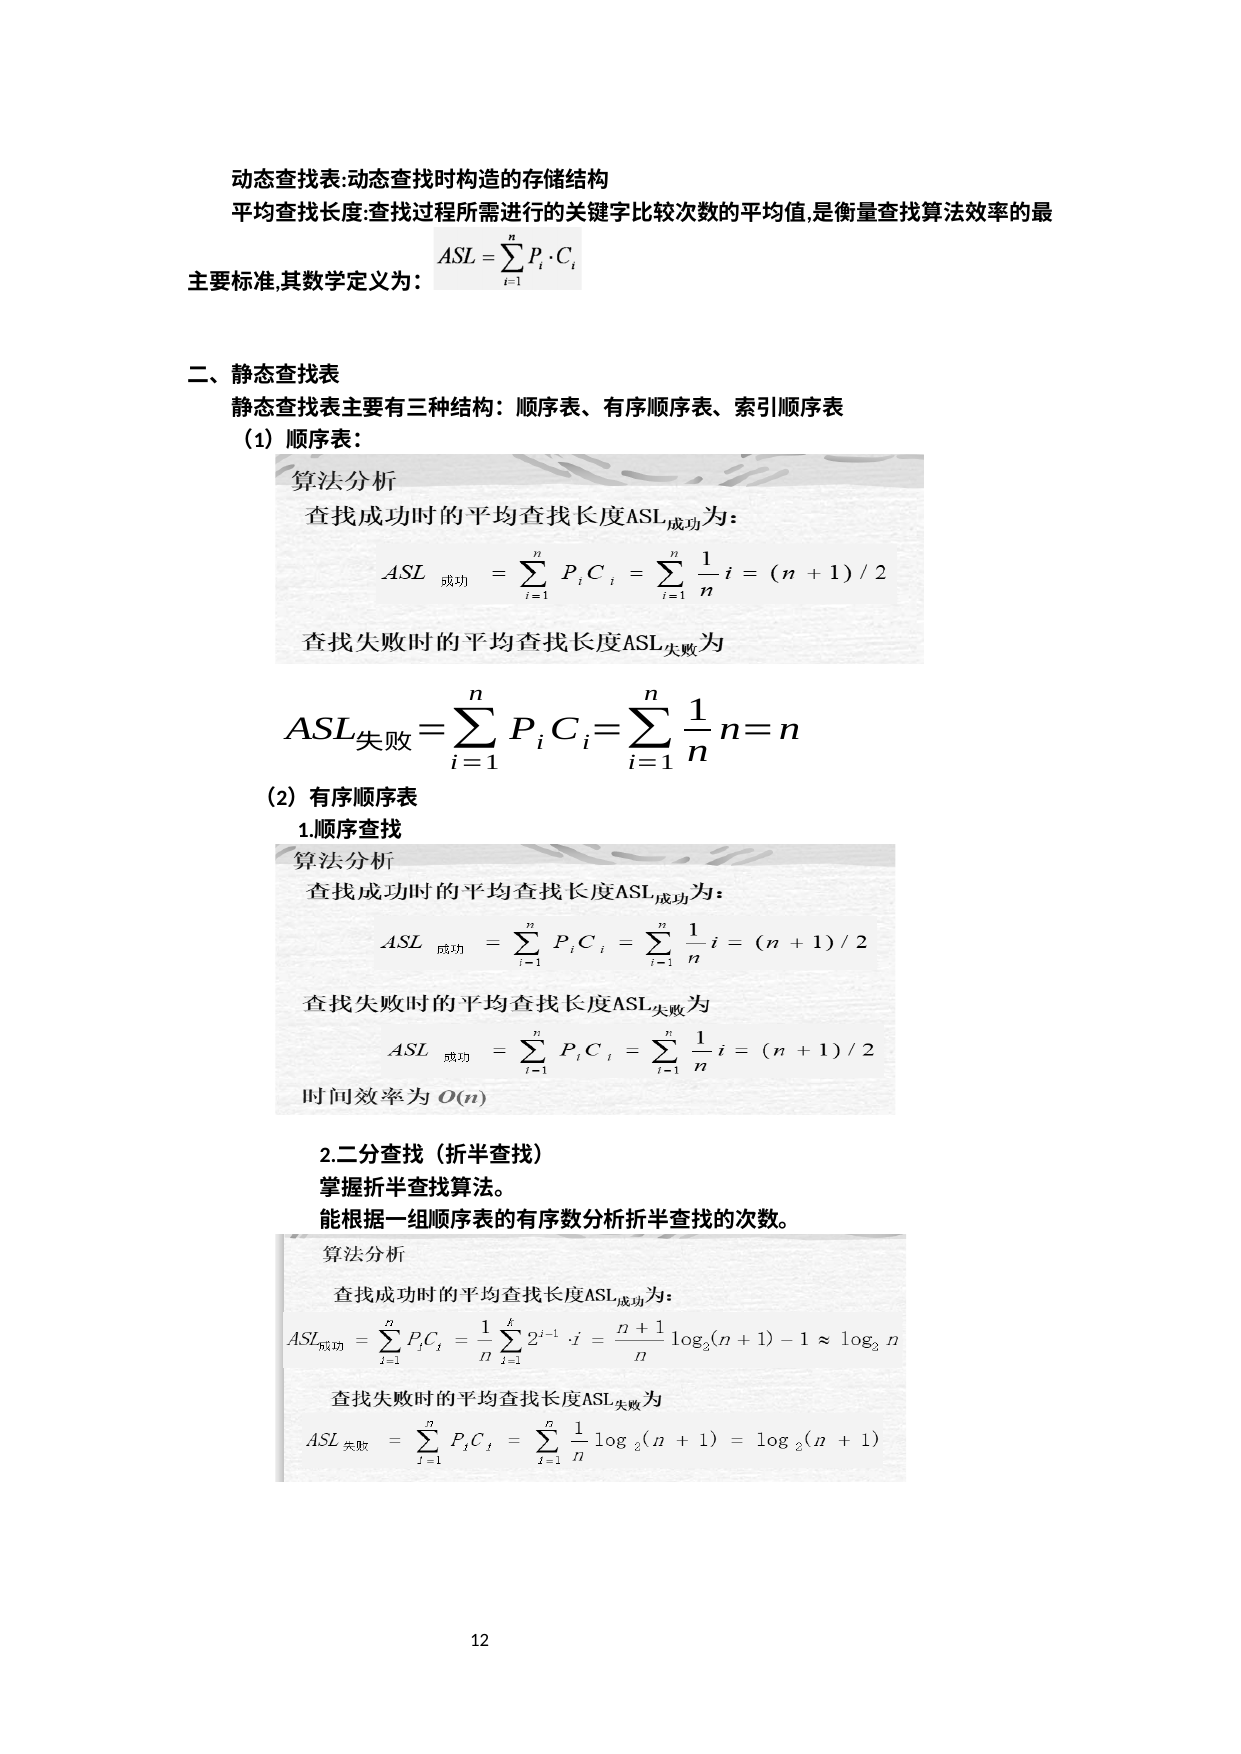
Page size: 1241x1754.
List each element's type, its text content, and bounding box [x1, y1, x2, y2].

text 能根据一组顺序表的有序数分析折半查找的次数。 [187, 1202, 1053, 1234]
text 静态查找表主要有三种结构：顺序表、有序顺序表、索引顺序表 [187, 389, 1053, 422]
text 动态查找表:动态查找时构造的存储结构 [187, 162, 1053, 194]
text 2.二分查找（折半查找） [187, 1137, 1053, 1169]
text 平均查找长度:查找过程所需进行的关键字比较次数的平均值,是衡量查找算法效率的最主要标准,其数学定义为： [187, 194, 1053, 324]
text 掌握折半查找算法。 [187, 1169, 1053, 1202]
text 1.顺序查找 [187, 812, 1053, 844]
text （2）有序顺序表 [187, 779, 1053, 812]
text 二、静态查找表 [187, 357, 1053, 389]
text （1）顺序表： [187, 422, 1053, 454]
